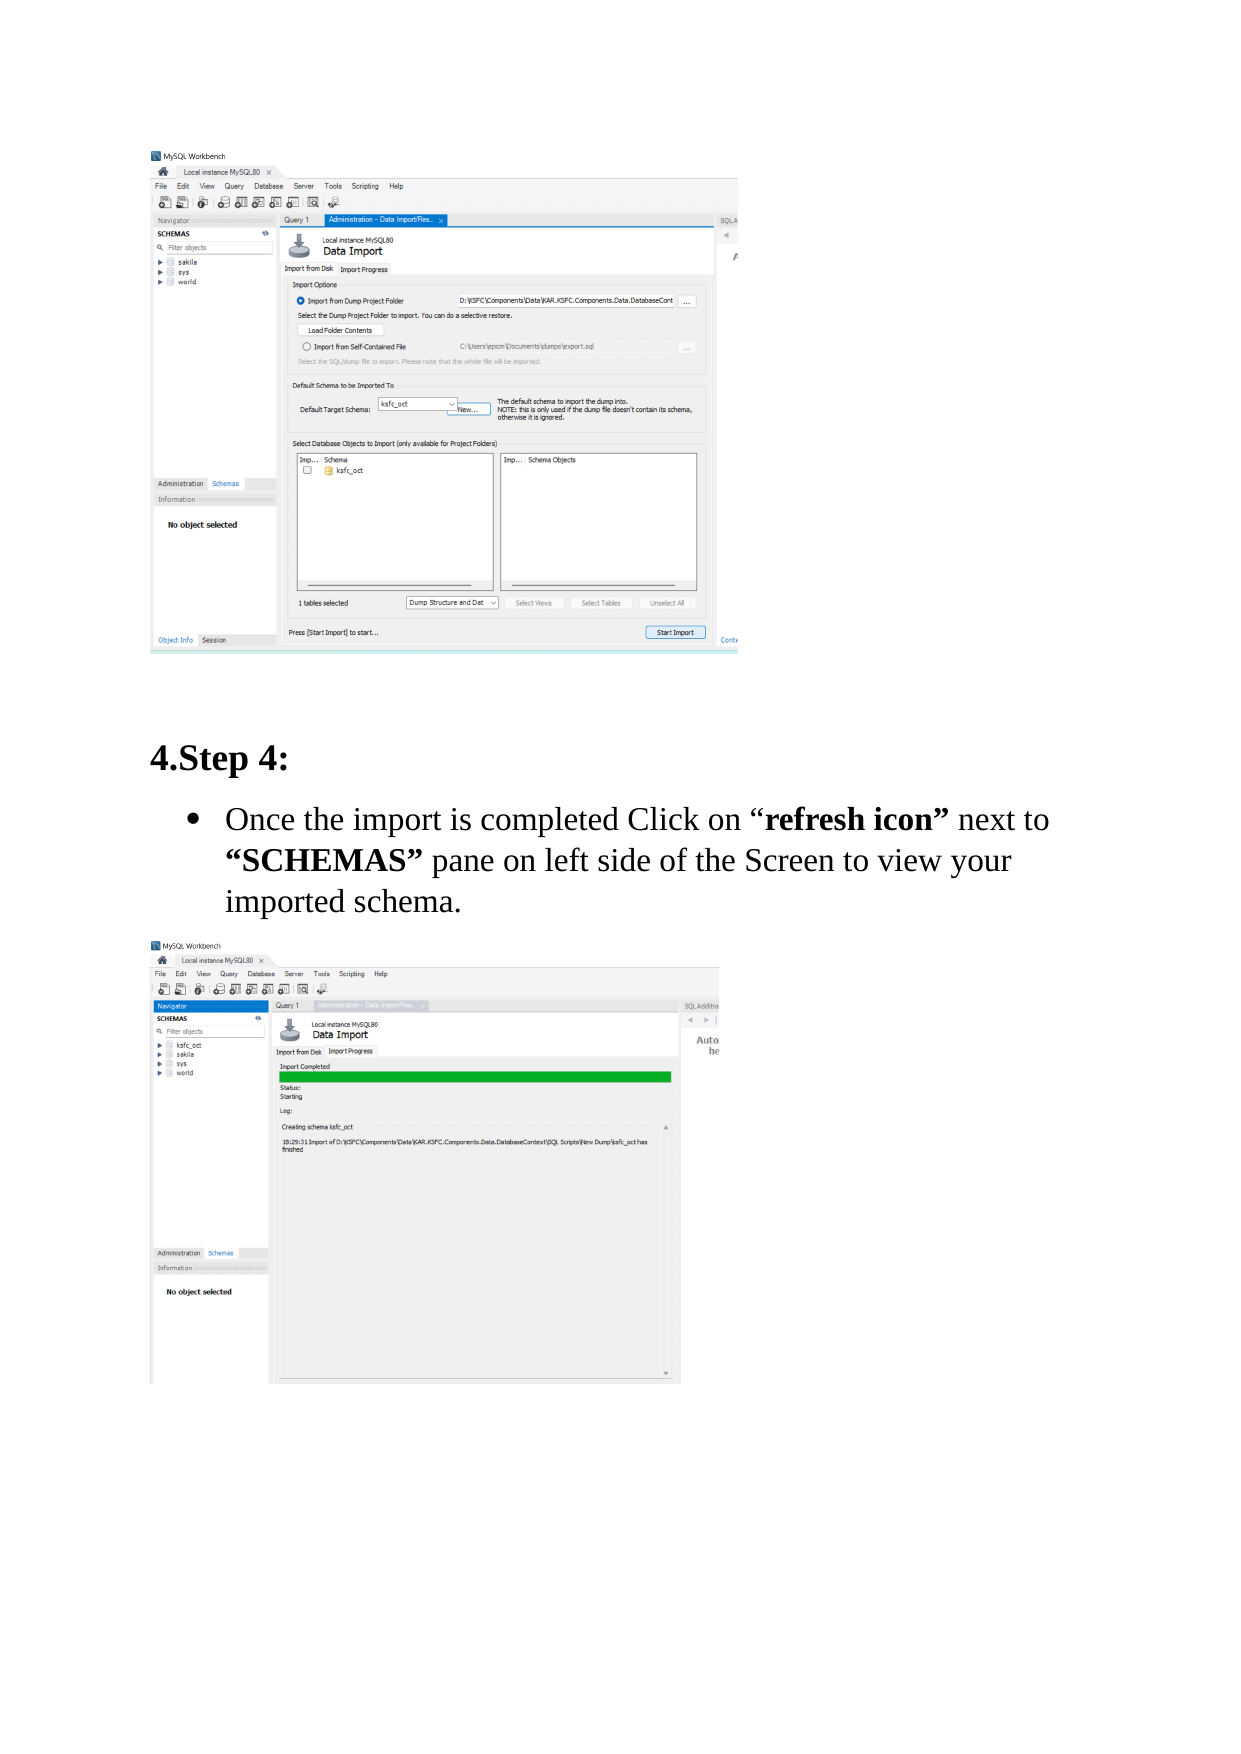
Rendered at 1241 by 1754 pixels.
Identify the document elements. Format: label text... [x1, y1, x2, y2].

list Once the import is completed Click on “refresh icon” next to “SCHEMAS” pane on left side of the Screen to view your imported schema. [187, 799, 1090, 920]
text 4.Step 4: [150, 736, 1090, 779]
picture [150, 150, 738, 654]
picture [150, 939, 720, 1384]
